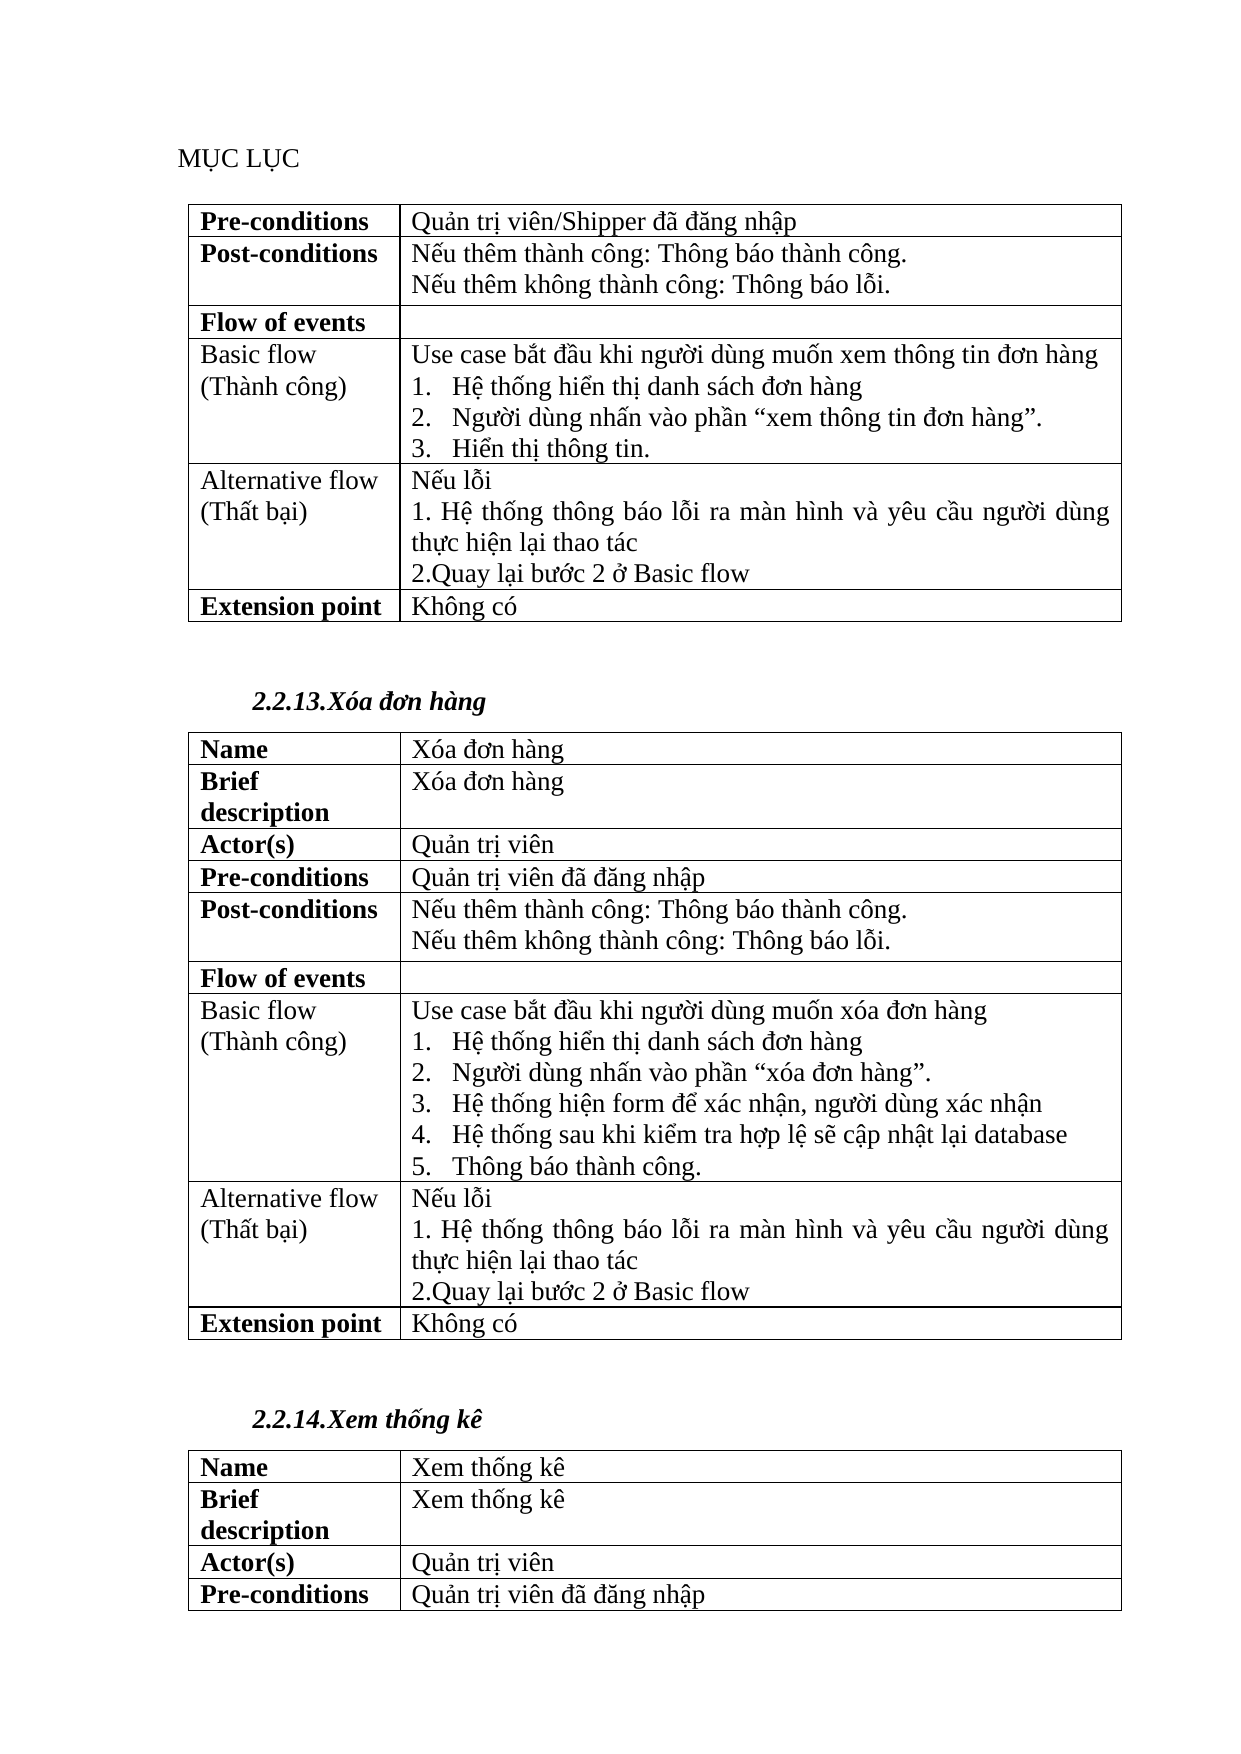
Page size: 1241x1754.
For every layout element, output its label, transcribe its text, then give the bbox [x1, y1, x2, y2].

table_cell Quản trị viên đã đăng nhập [401, 861, 1121, 892]
table_cell Post-conditions [189, 237, 399, 305]
table_cell Alternative flow (Thất bại) [189, 1182, 400, 1306]
table_cell Nếu lỗi 1. Hệ thống thông báo lỗi ra màn hình và yêu cầu người dùng thực hiện lại thao tác 2.Quay lại bước 2 ở Basic flow [401, 1182, 1121, 1306]
table_cell Basic flow (Thành công) [189, 994, 400, 1181]
table_cell Flow of events [189, 962, 400, 993]
table_cell Pre-conditions [189, 1579, 400, 1609]
table_cell [401, 306, 1121, 337]
table_cell Quản trị viên đã đăng nhập [401, 1579, 1121, 1609]
table_cell [401, 962, 1121, 993]
table_cell Actor(s) [189, 1546, 400, 1577]
table_cell Actor(s) [189, 829, 400, 859]
table_header Xem thống kê [401, 1451, 1121, 1482]
table_cell Quản trị viên [401, 829, 1121, 859]
table_cell Use case bắt đầu khi người dùng muốn xóa đơn hàng 1. Hệ thống hiển thị danh sách đơn hàng 2. Người dùng nhấn vào phần “xóa đơn hàng”. 3. Hệ thống hiện form để xác nhận, người dùng xác nhận 4. Hệ thống sau khi kiểm tra hợp lệ sẽ cập nhật lại database 5. Thông báo thành công. [401, 994, 1121, 1181]
table_header Name [189, 733, 400, 764]
table_cell Xóa đơn hàng [401, 765, 1121, 827]
table_cell Pre-conditions [189, 861, 400, 892]
table_cell Không có [401, 590, 1121, 621]
table_cell Nếu thêm thành công: Thông báo thành công. Nếu thêm không thành công: Thông báo lỗi. [401, 893, 1121, 961]
table_cell Nếu lỗi 1. Hệ thống thông báo lỗi ra màn hình và yêu cầu người dùng thực hiện lại thao tác 2.Quay lại bước 2 ở Basic flow [401, 464, 1121, 589]
table_cell Quản trị viên/Shipper đã đăng nhập [401, 205, 1121, 236]
table_cell Flow of events [189, 306, 399, 337]
table_cell Extension point [189, 590, 399, 621]
table_cell Pre-conditions [189, 205, 399, 236]
table_cell Post-conditions [189, 893, 400, 961]
table_cell Brief description [189, 765, 400, 827]
table_cell Xem thống kê [401, 1483, 1121, 1545]
table_header Xóa đơn hàng [401, 733, 1121, 764]
table_cell Quản trị viên [401, 1546, 1121, 1577]
table_header Name [189, 1451, 400, 1482]
table_cell Nếu thêm thành công: Thông báo thành công. Nếu thêm không thành công: Thông báo lỗi. [401, 237, 1121, 305]
table_cell Không có [401, 1308, 1121, 1339]
table_cell Brief description [189, 1483, 400, 1545]
table_cell Basic flow (Thành công) [189, 339, 399, 463]
table_cell Use case bắt đầu khi người dùng muốn xem thông tin đơn hàng 1. Hệ thống hiển thị danh sách đơn hàng 2. Người dùng nhấn vào phần “xem thông tin đơn hàng”. 3. Hiển thị thông tin. [401, 339, 1121, 463]
subtitle Xem thống kê [252, 1403, 1122, 1434]
table_cell Alternative flow (Thất bại) [189, 464, 399, 589]
table_cell Extension point [189, 1308, 400, 1339]
subtitle Xóa đơn hàng [252, 685, 1122, 716]
